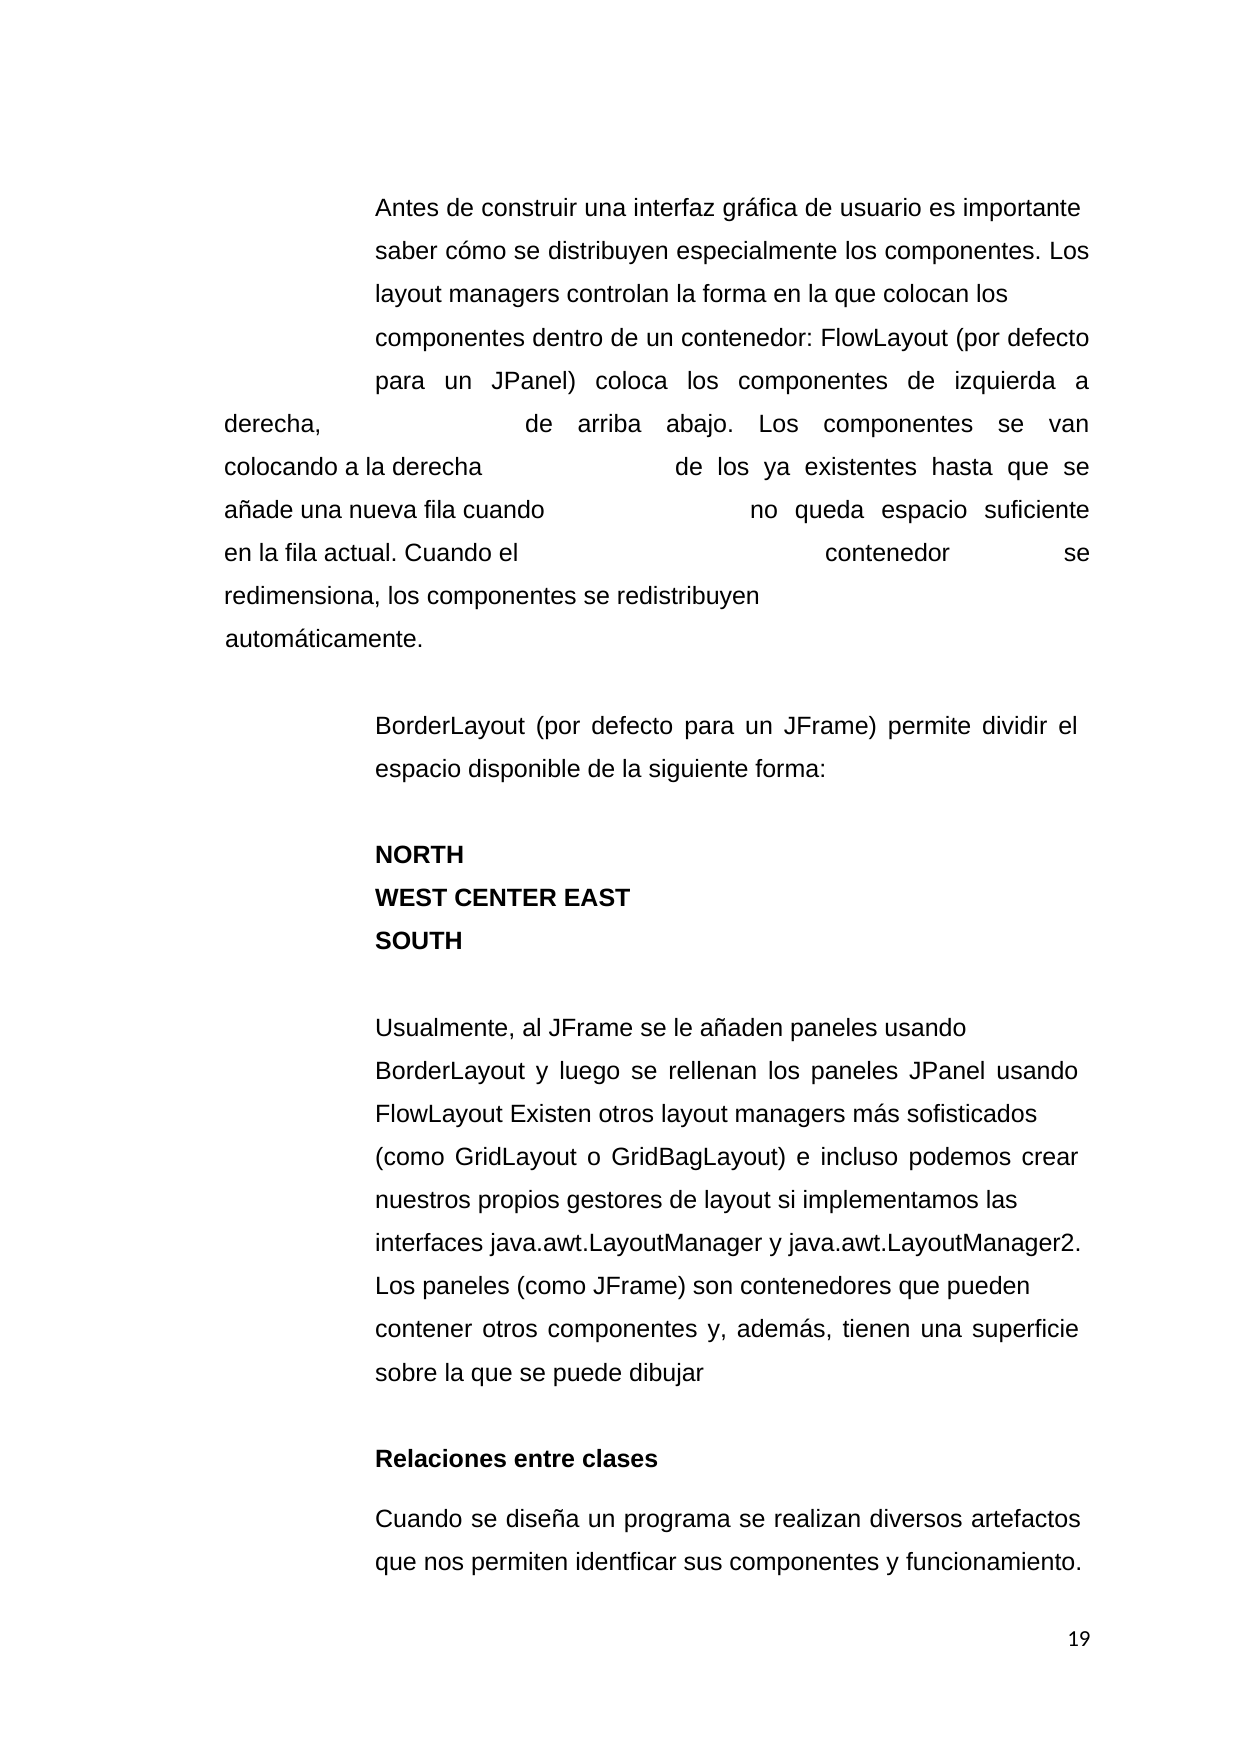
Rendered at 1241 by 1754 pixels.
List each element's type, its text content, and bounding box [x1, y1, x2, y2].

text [224, 1503, 1090, 1575]
text Antes de construir una interfaz gráfica de usuario es importante saber cómo se distribuyen especialmente los componentes. Los layout managers controlan la forma en la que colocan los componentes dentro de un contenedor: FlowLayout (por defecto para un JPanel) coloca los componentes de izquierda a derecha, de arriba abajo. Los componentes se van colocando a la derecha de los ya existentes hasta que se añade una nueva fila cuando no queda espacio suficiente en la fila actual. Cuando el contenedor se redimensiona, los componentes se redistribuyen automáticamente. [224, 193, 1090, 653]
text BorderLayout (por defecto para un JFrame) permite dividir el espacio disponible de la siguiente forma: [224, 711, 1090, 782]
text SOUTH [224, 926, 1090, 955]
text Relaciones entre clases [224, 1444, 1090, 1472]
text NORTH [224, 840, 1090, 869]
text WEST CENTER EAST [224, 883, 1090, 912]
text Usualmente, al JFrame se le añaden paneles usando BorderLayout y luego se rellenan los paneles JPanel usando FlowLayout Existen otros layout managers más sofisticados (como GridLayout o GridBagLayout) e incluso podemos crear nuestros propios gestores de layout si implementamos las interfaces java.awt.LayoutManager y java.awt.LayoutManager2. [224, 1012, 1090, 1257]
text Los paneles (como JFrame) son contenedores que pueden contener otros componentes y, además, tienen una superficie sobre la que se puede dibujar [224, 1271, 1090, 1386]
